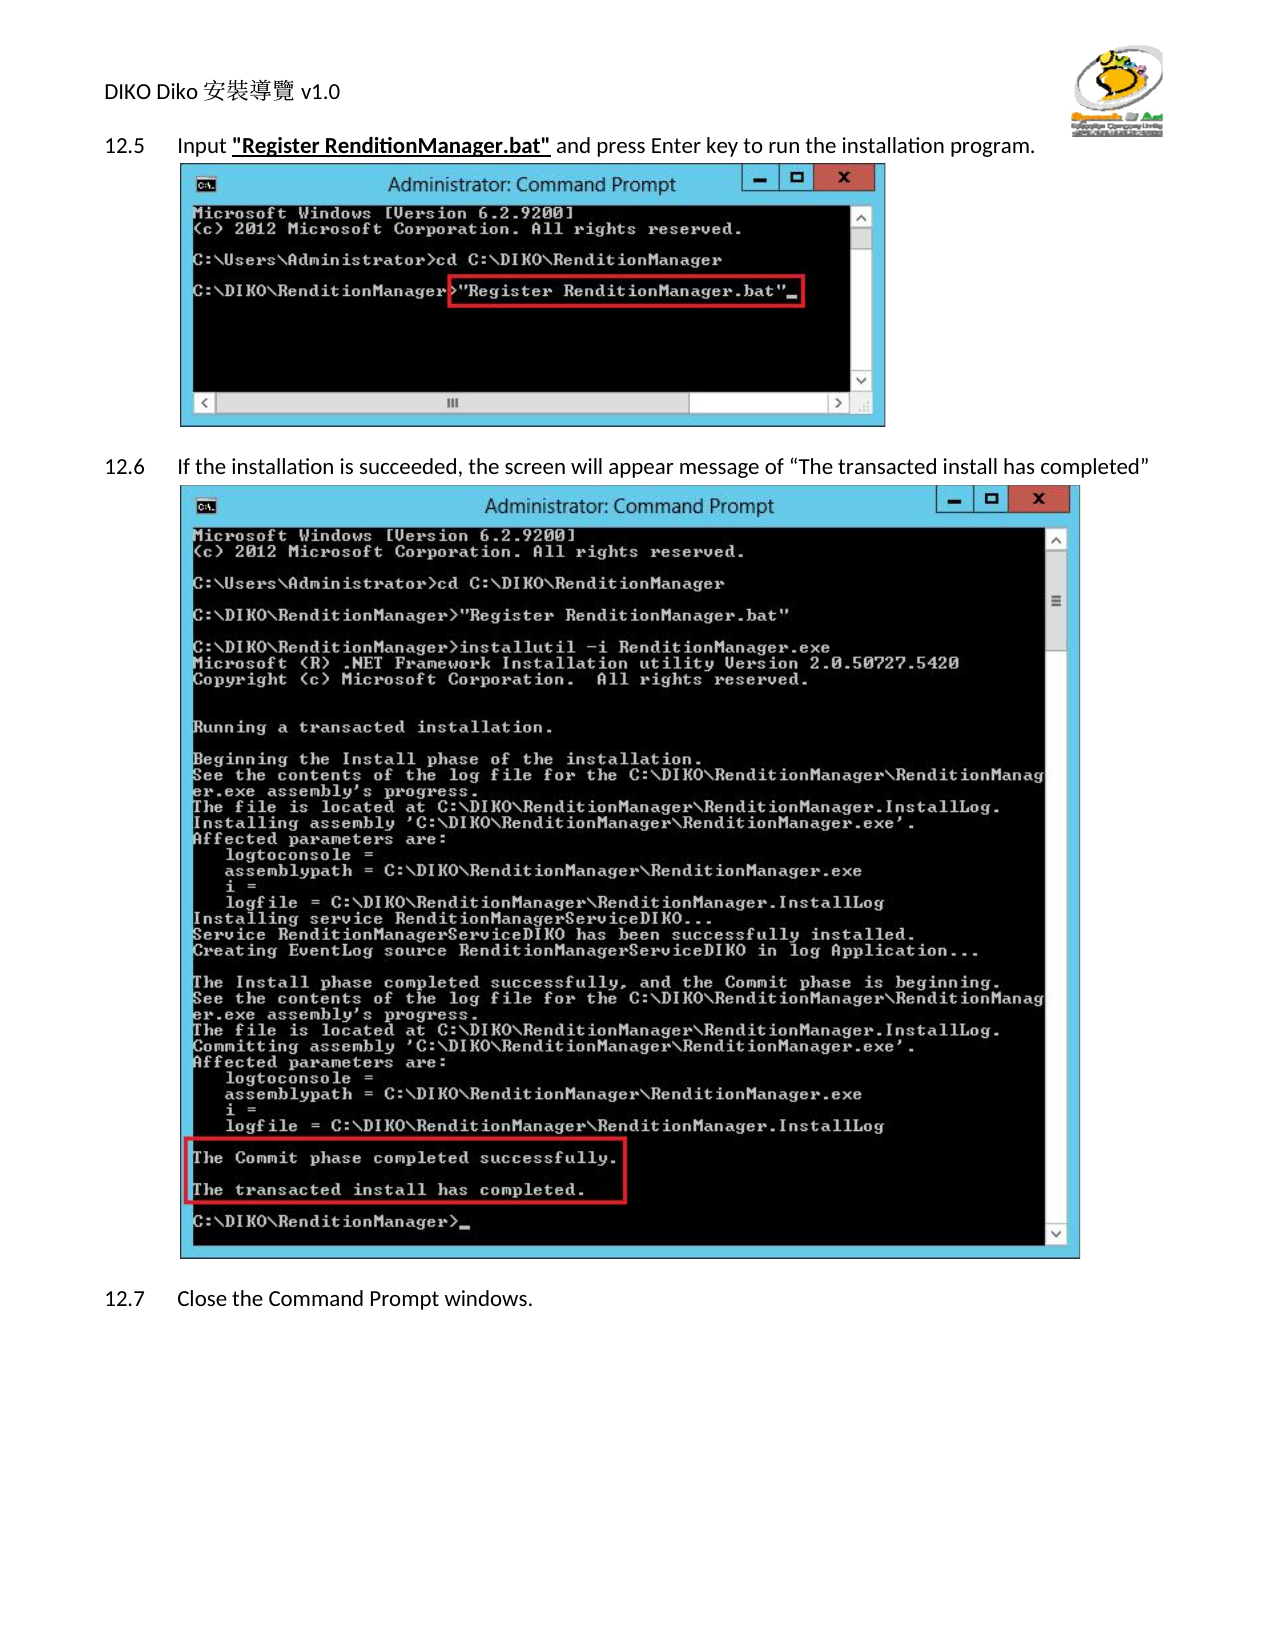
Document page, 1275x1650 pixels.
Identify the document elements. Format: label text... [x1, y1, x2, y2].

picture [180, 163, 886, 427]
text 12.7 Close the Command Prompt windows. [104, 1284, 1154, 1312]
picture [1068, 42, 1163, 137]
text 12.5 Input "Register RenditionManager.bat" and press Enter key to run the installation program. [104, 131, 1154, 159]
text DIKO Diko 安裝導覽 v1.0 [104, 73, 1154, 106]
text 12.6 If the installation is succeeded, the screen will appear message of “The transacted install has completed” [104, 452, 1154, 480]
picture [180, 485, 1080, 1259]
